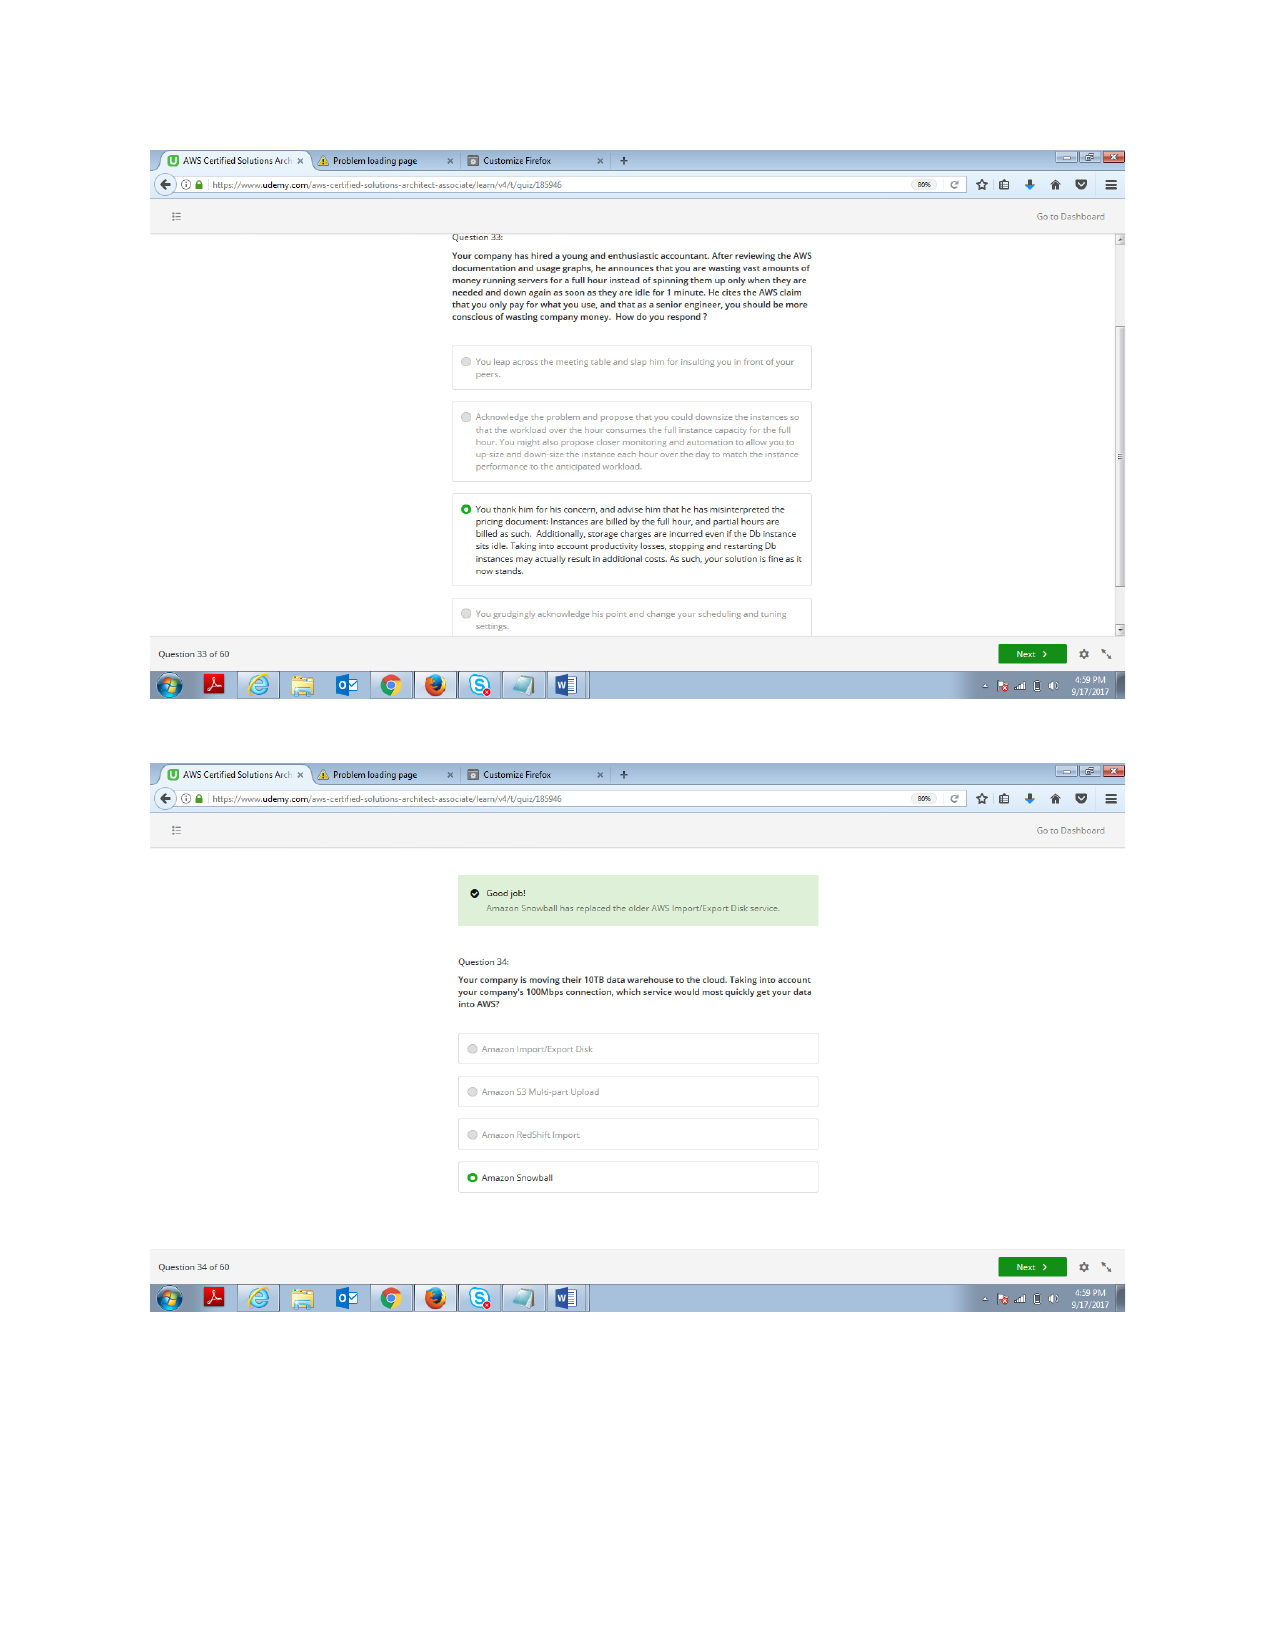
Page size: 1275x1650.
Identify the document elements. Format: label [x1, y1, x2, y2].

picture [150, 763, 1125, 1312]
picture [150, 150, 1125, 699]
